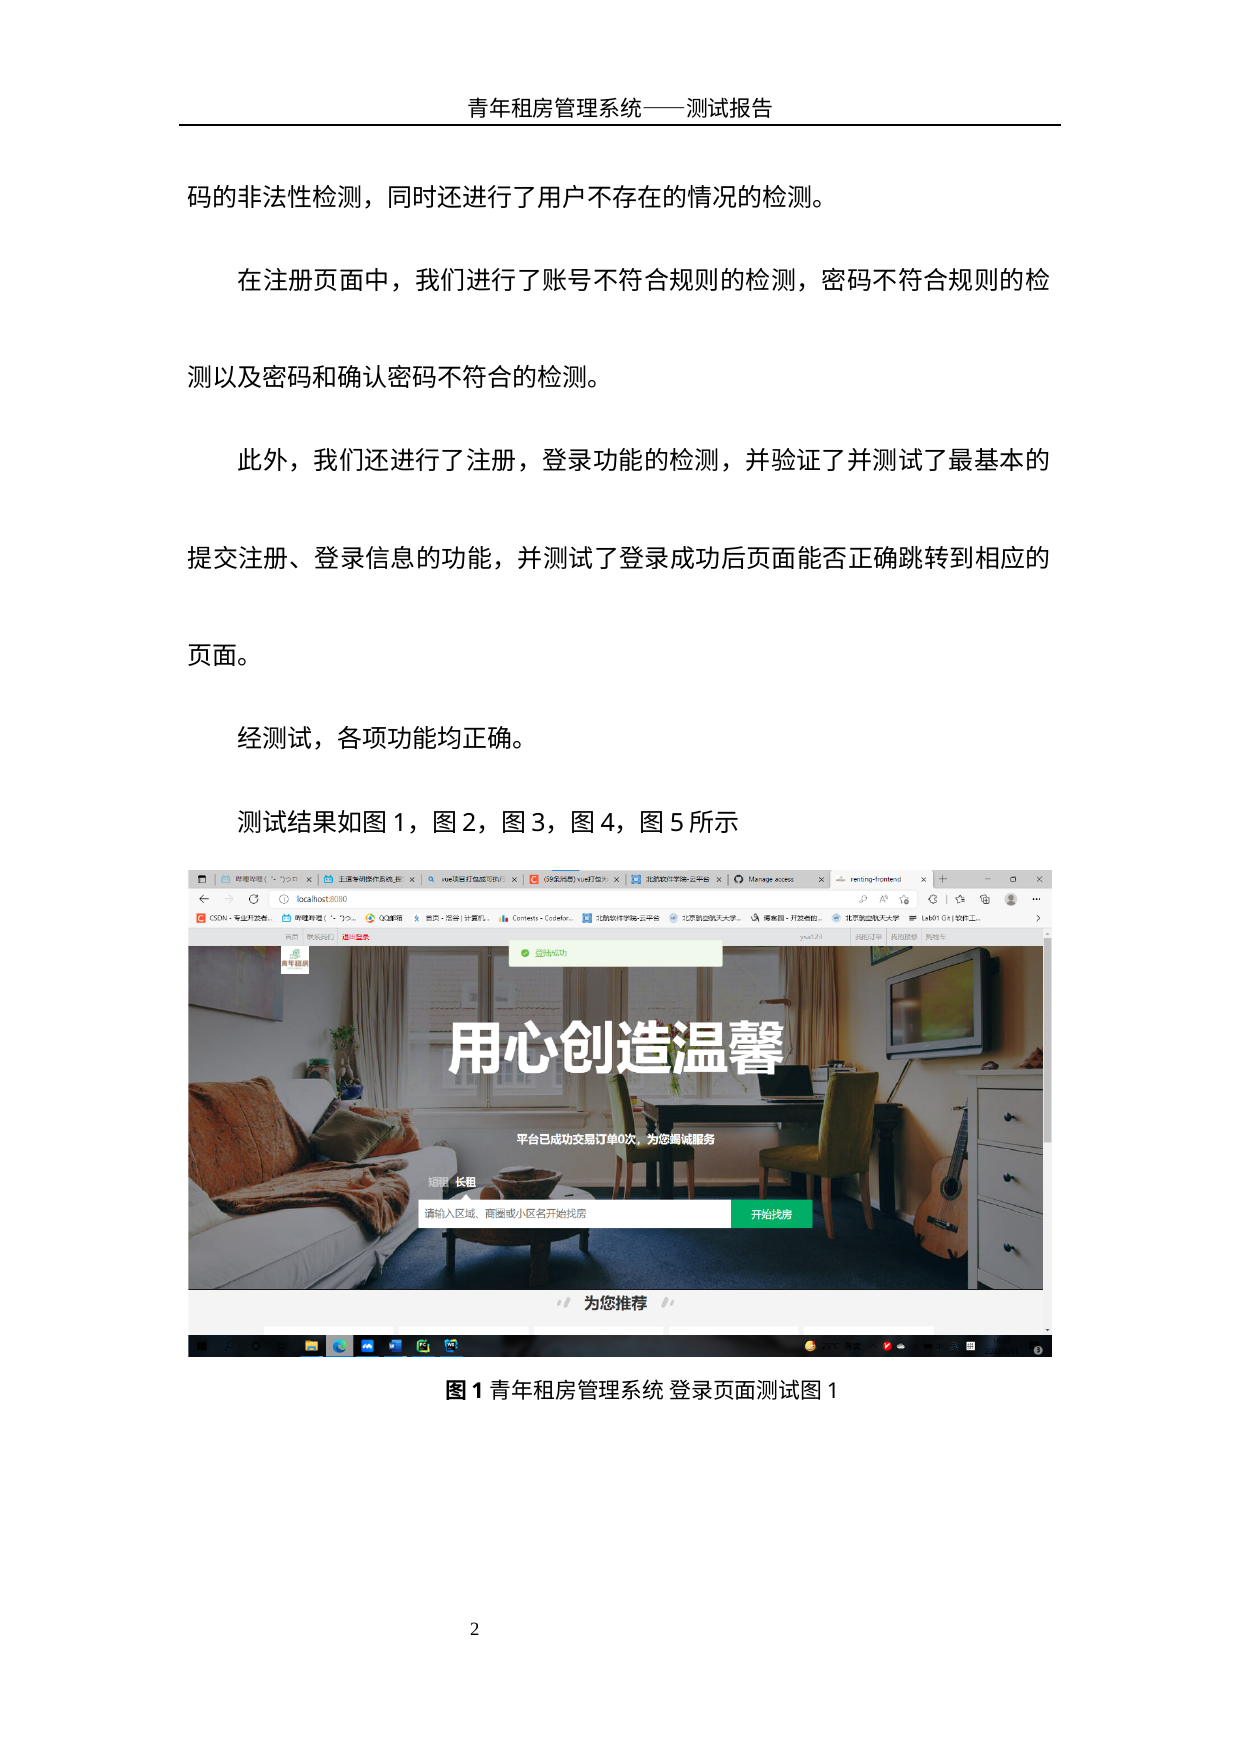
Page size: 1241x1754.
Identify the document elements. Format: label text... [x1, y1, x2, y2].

text 此外，我们还进行了注册，登录功能的检测，并验证了并测试了最基本的提交注册、登录信息的功能，并测试了登录成功后页面能否正确跳转到相应的页面。 [187, 426, 1053, 686]
text 在注册页面中，我们进行了账号不符合规则的检测，密码不符合规则的检测以及密码和确认密码不符合的检测。 [187, 246, 1053, 408]
text 经测试，各项功能均正确。 [187, 704, 1053, 769]
text 测试结果如图1，图2，图3，图4，图5所示 [187, 788, 1053, 853]
text 图1 青年租房管理系统 登录页面测试图1 [187, 1373, 1053, 1405]
picture [188, 870, 1052, 1357]
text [187, 163, 1053, 228]
